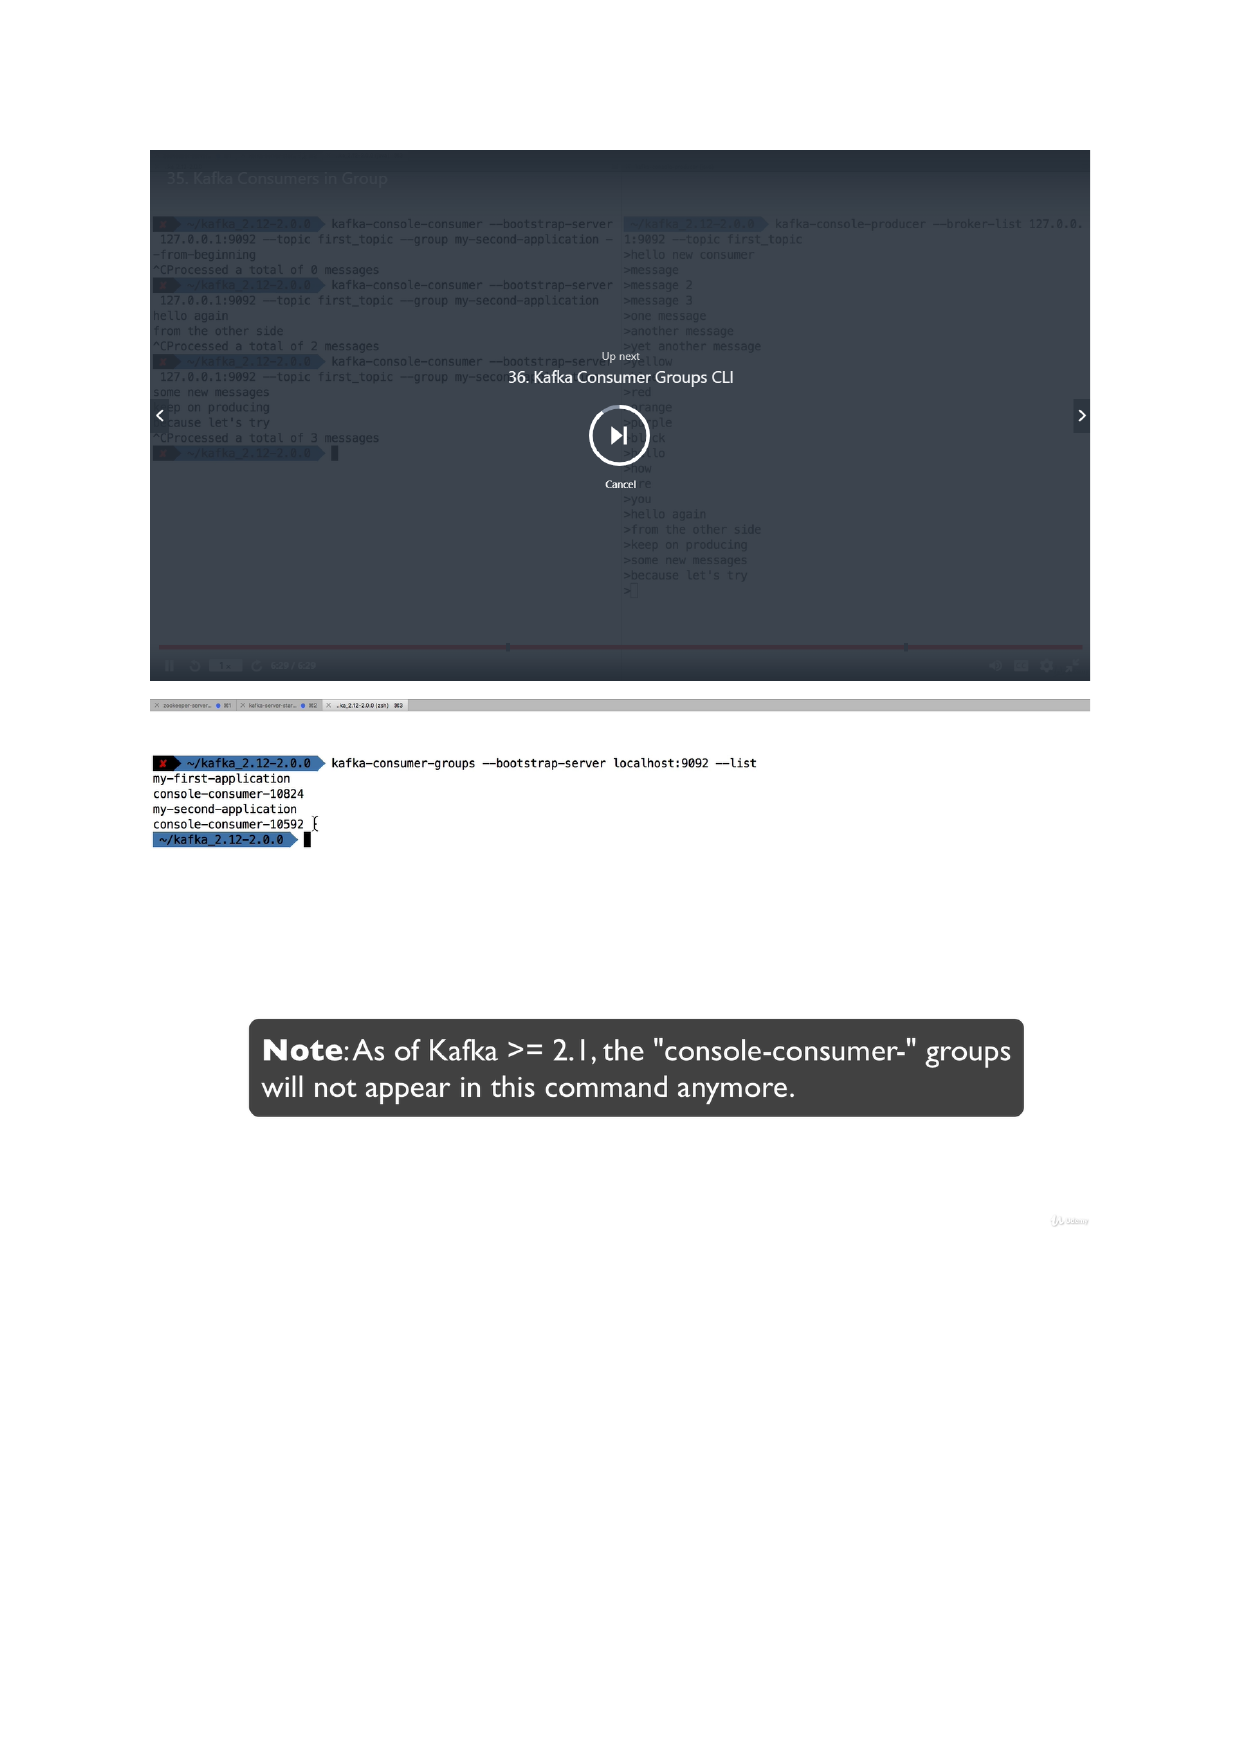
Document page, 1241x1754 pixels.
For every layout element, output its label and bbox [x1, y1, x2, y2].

picture [150, 150, 1091, 681]
picture [150, 699, 1091, 1231]
